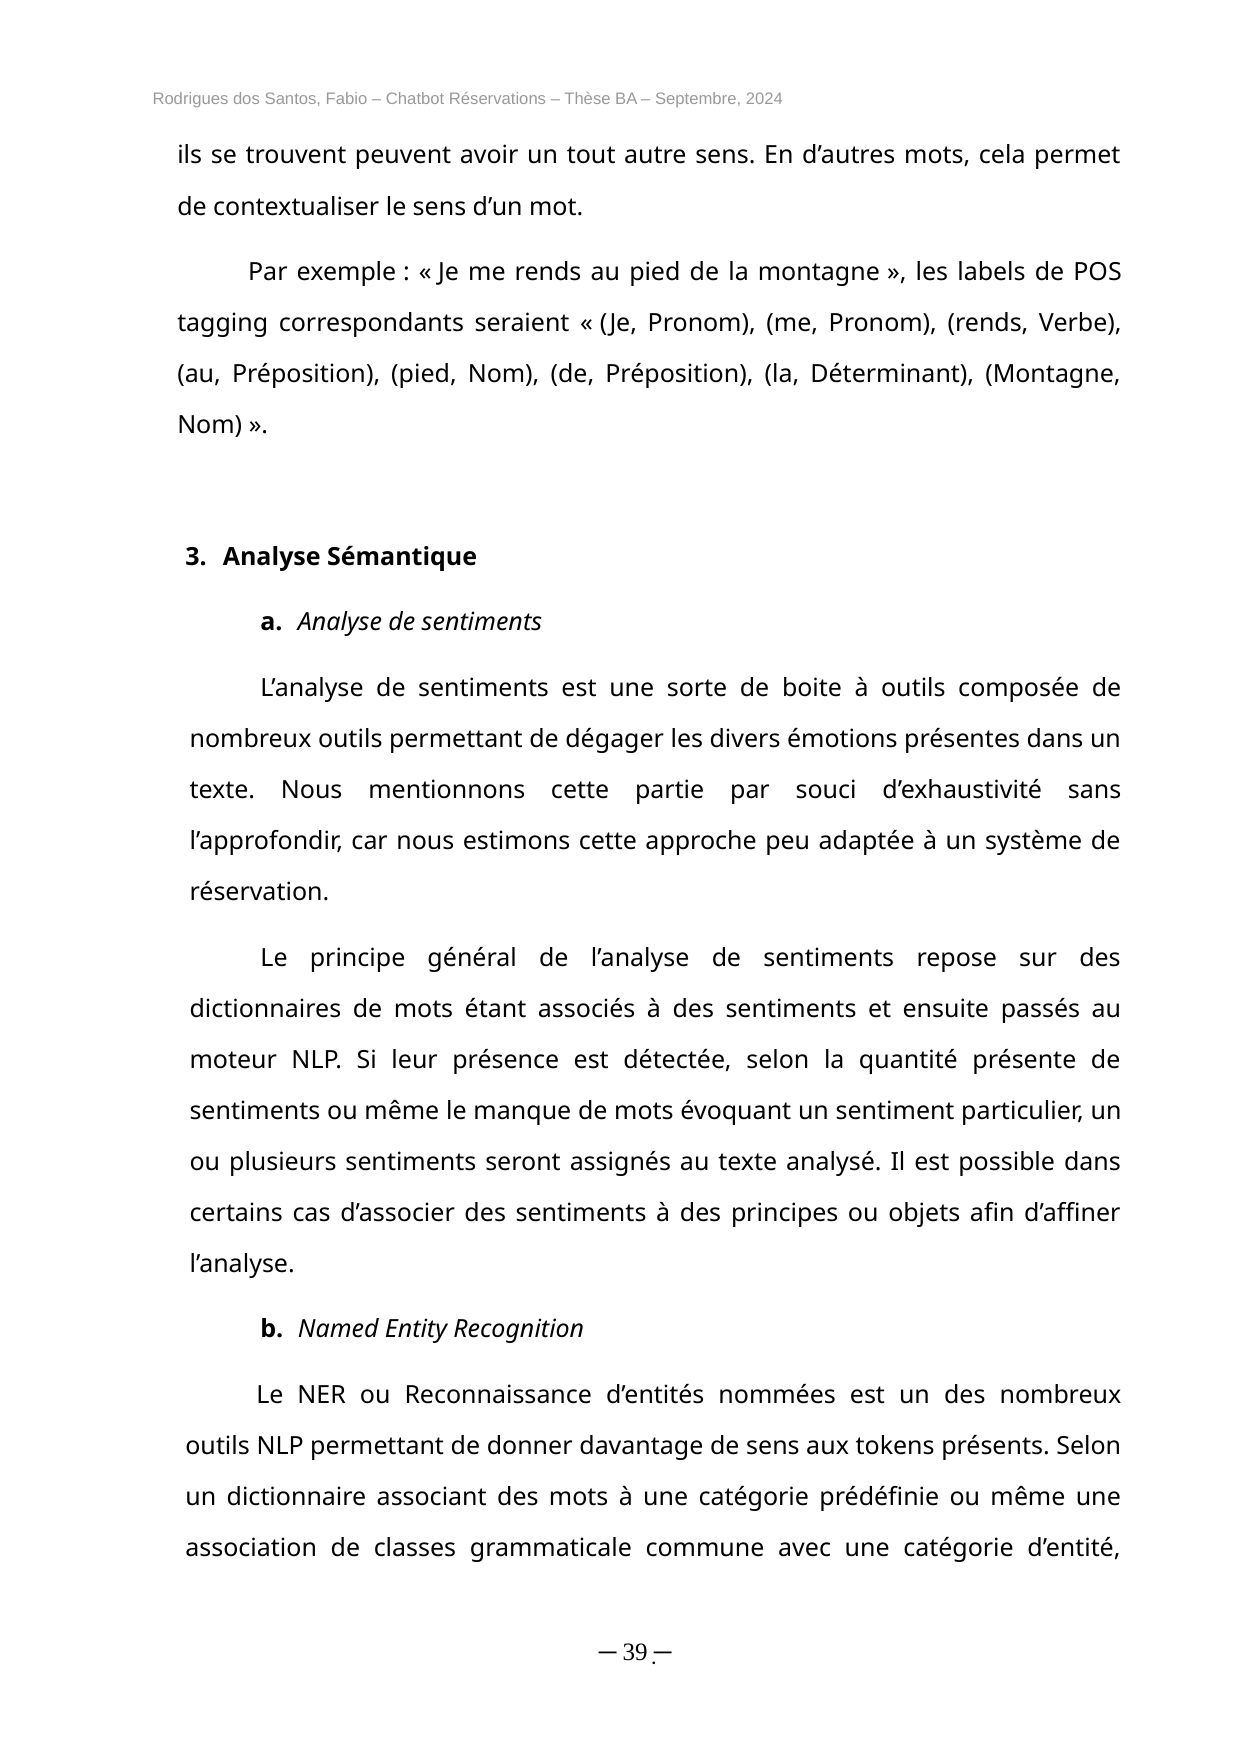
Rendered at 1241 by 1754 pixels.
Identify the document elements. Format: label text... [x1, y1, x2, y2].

text Par exemple : « Je me rends au pied de la montagne », les labels de POS tagging correspondants seraient « (Je, Pronom), (me, Pronom), (rends, Verbe), (au, Préposition), (pied, Nom), (de, Préposition), (la, Déterminant), (Montagne, Nom) ». [177, 254, 1122, 441]
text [185, 1377, 1122, 1564]
text L’analyse de sentiments est une sorte de boite à outils composée de nombreux outils permettant de dégager les divers émotions présentes dans un texte. Nous mentionnons cette partie par souci d’exhaustivité sans l’approfondir, car nous estimons cette approche peu adaptée à un système de réservation. [189, 669, 1122, 908]
list Analyse de sentiments [260, 604, 1122, 638]
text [177, 137, 1122, 222]
list Analyse Sémantique [185, 538, 1122, 572]
text Le principe général de l’analyse de sentiments repose sur des dictionnaires de mots étant associés à des sentiments et ensuite passés au moteur NLP. Si leur présence est détectée, selon la quantité présente de sentiments ou même le manque de mots évoquant un sentiment particulier, un ou plusieurs sentiments seront assignés au texte analysé. Il est possible dans certains cas d’associer des sentiments à des principes ou objets afin d’affiner l’analyse. [189, 939, 1122, 1279]
list Named Entity Recognition [260, 1311, 1122, 1345]
